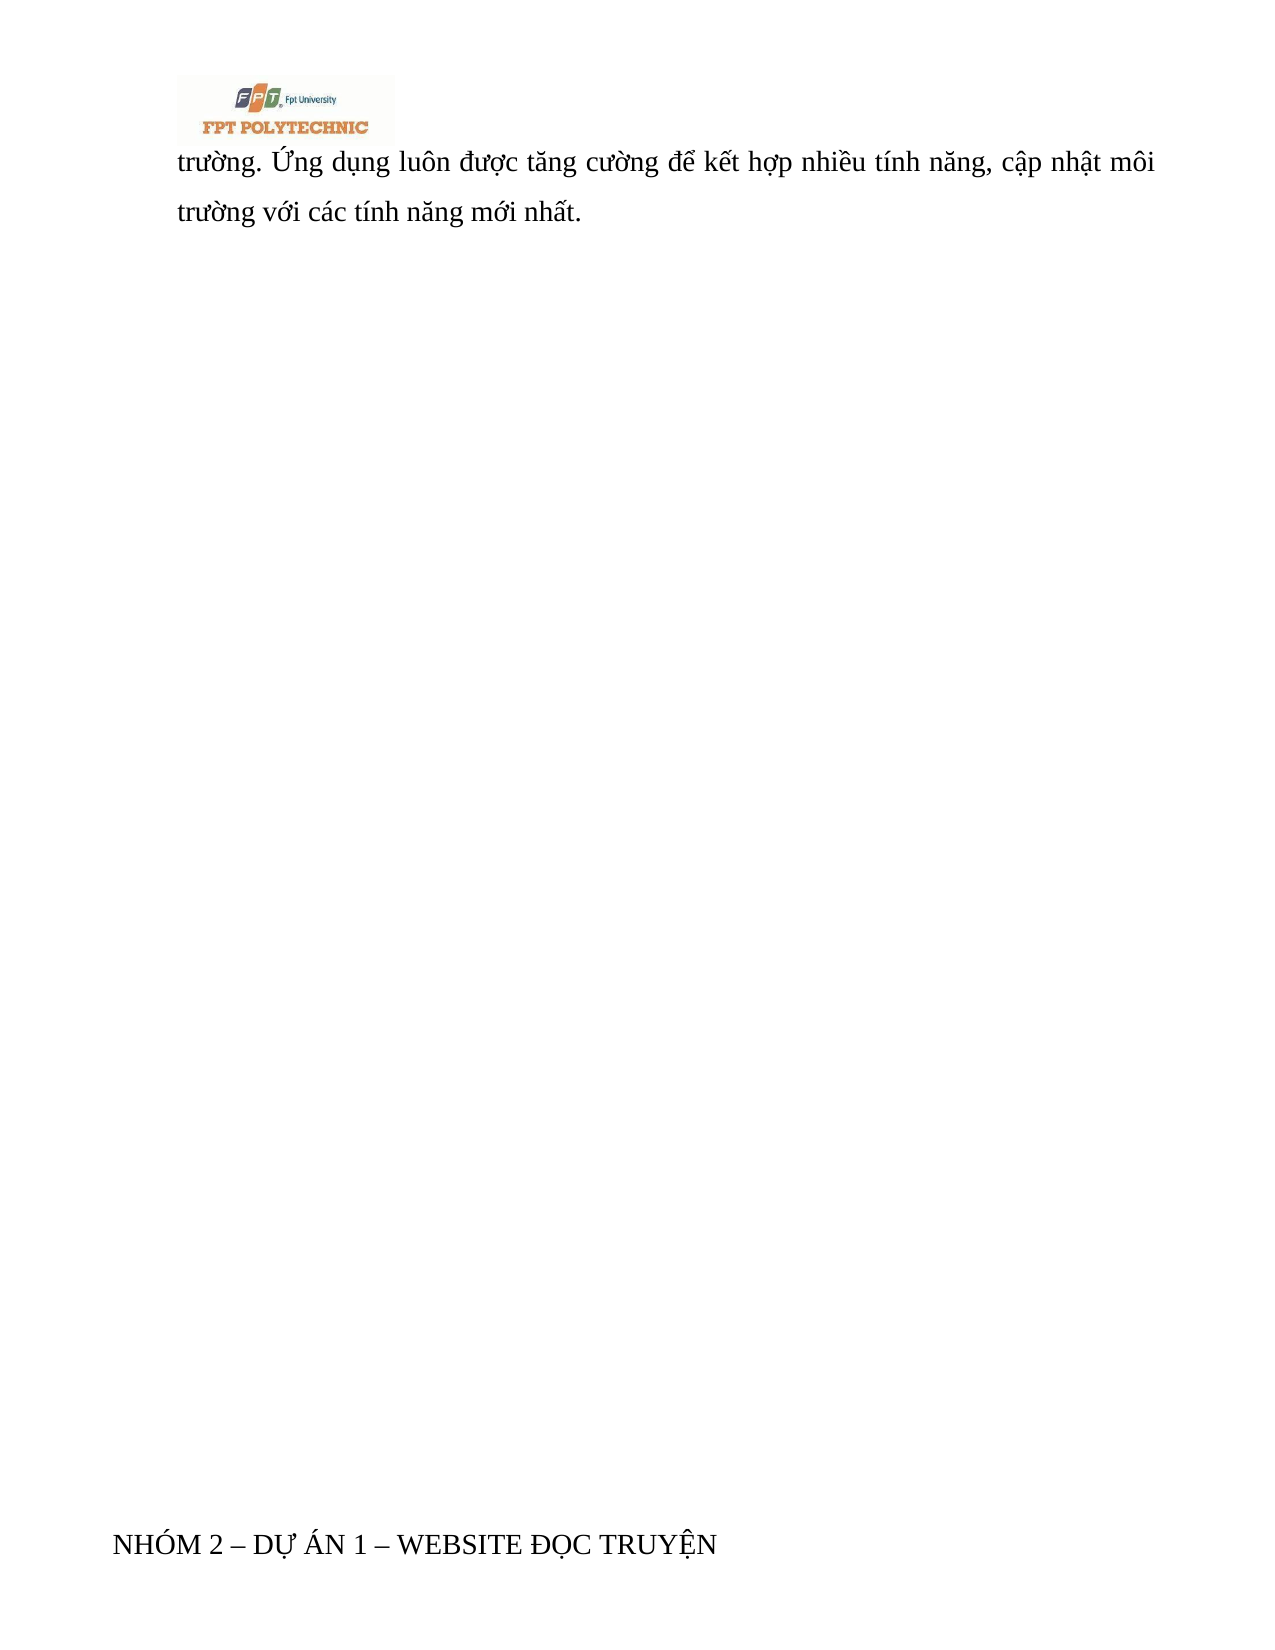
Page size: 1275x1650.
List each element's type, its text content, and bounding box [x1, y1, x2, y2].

picture [177, 75, 395, 144]
